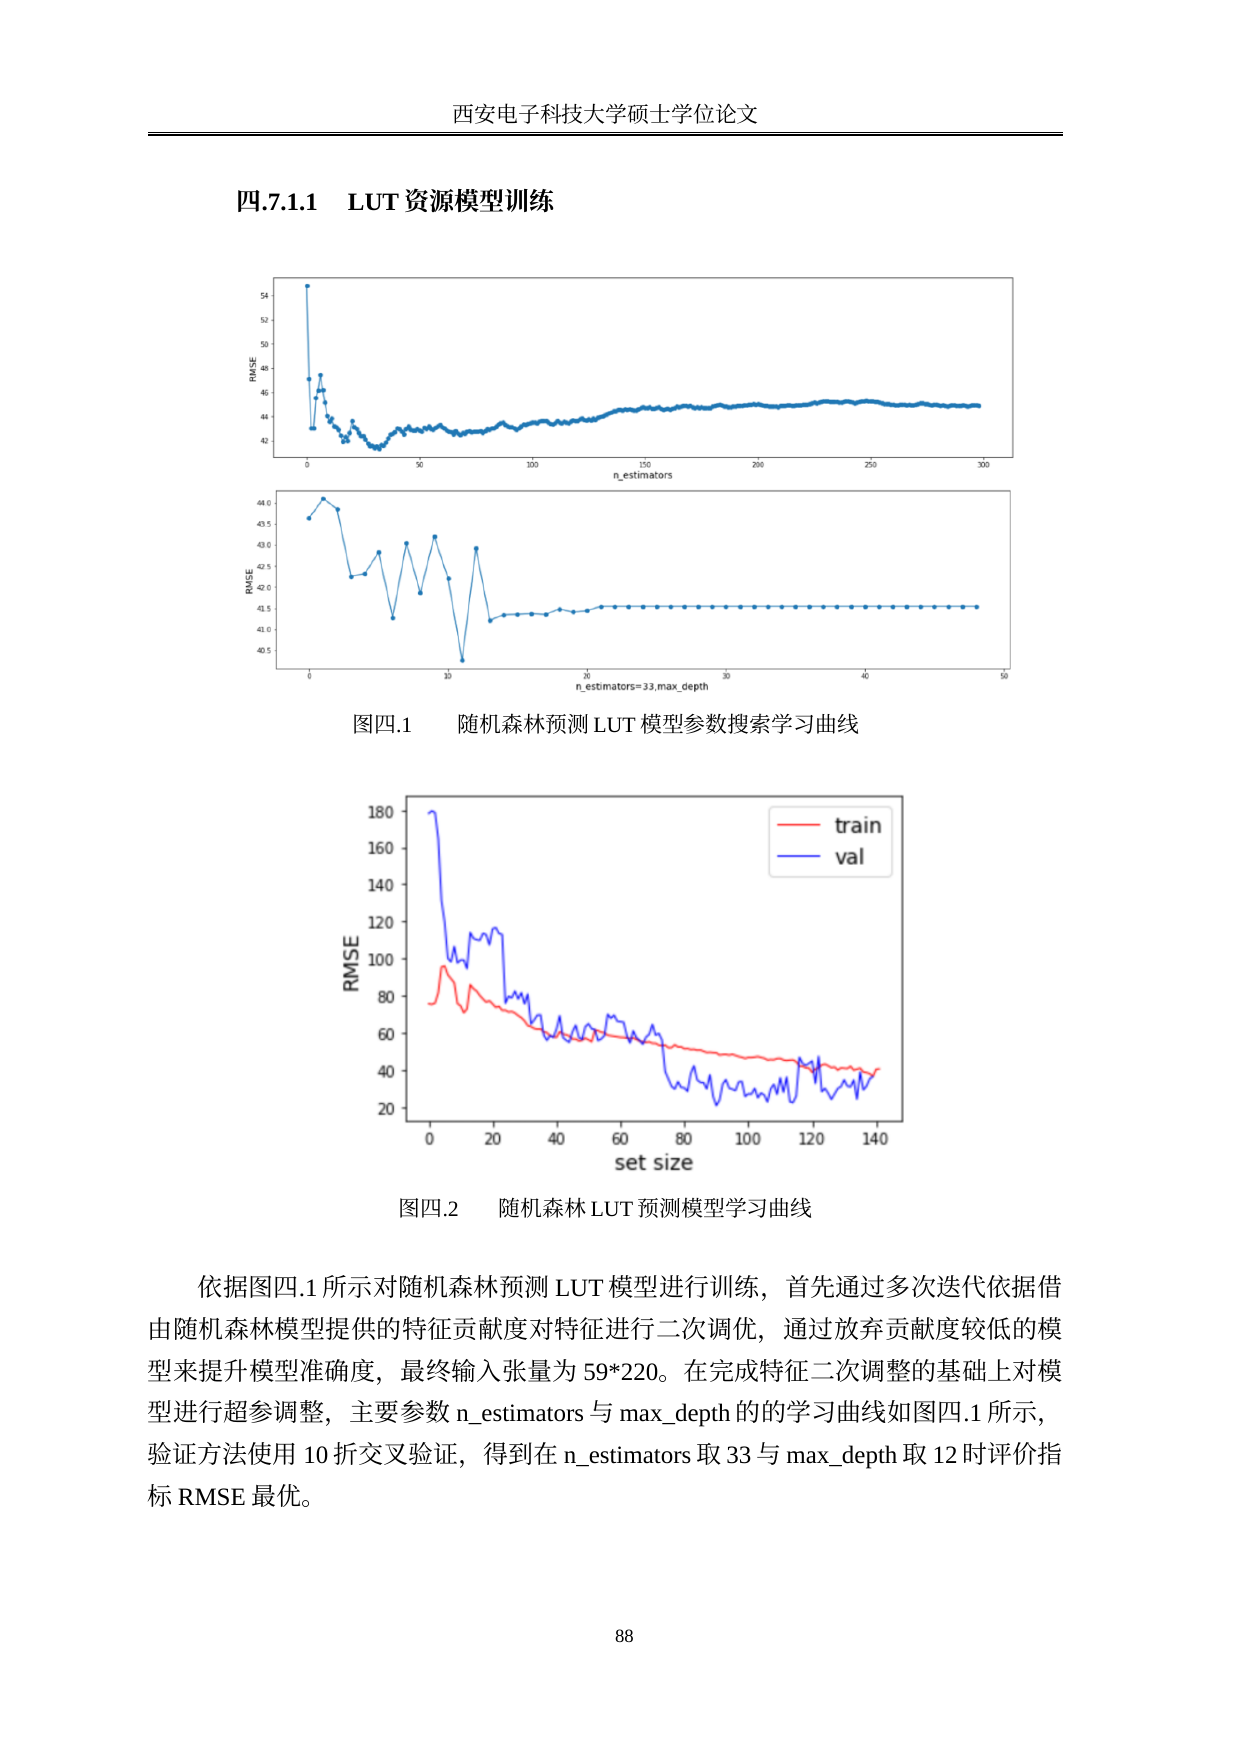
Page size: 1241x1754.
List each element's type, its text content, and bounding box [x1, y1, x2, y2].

text 随机森林LUT预测模型学习曲线 [148, 1191, 1063, 1223]
subtitle LUT资源模型训练 [236, 177, 1063, 219]
text 随机森林预测LUT模型参数搜索学习曲线 [148, 707, 1063, 739]
text 依据图4.21所示对随机森林预测LUT模型进行训练，首先通过多次迭代依据借由随机森林模型提供的特征贡献度对特征进行二次调优，通过放弃贡献度较低的模型来提升模型准确度，最终输入张量为59*220。在完成特征二次调整的基础上对模型进行超参调整，主要参数n_estimators与max_depth的的学习曲线如图4.22所示，验证方法使用10折交叉验证，得到在n_estimators取33与max_depth取12时评价指标RMSE最优。 [148, 1263, 1063, 1513]
